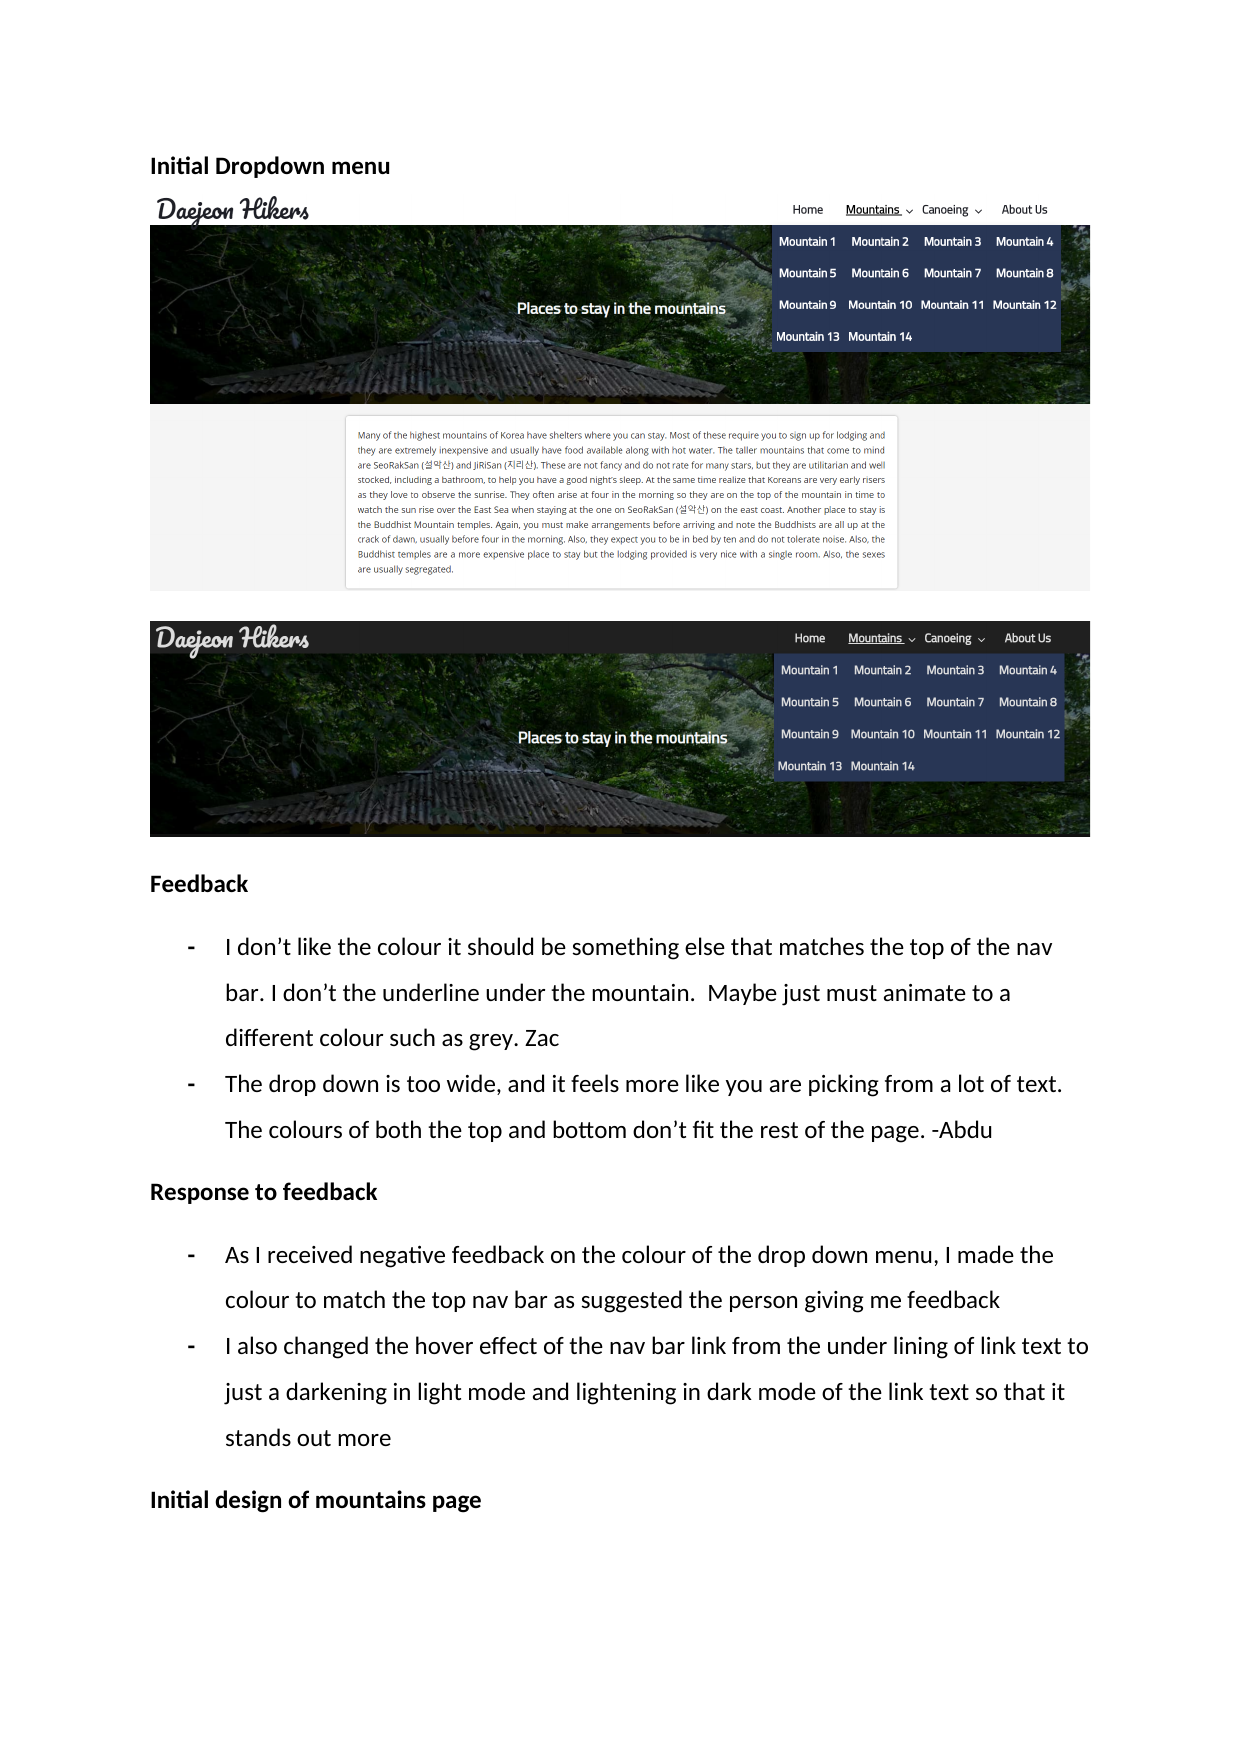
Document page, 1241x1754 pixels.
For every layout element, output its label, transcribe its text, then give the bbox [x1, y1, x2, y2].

text Initial design of mountains page [150, 1484, 1090, 1514]
picture [150, 194, 1091, 591]
text Initial Dropdown menu [150, 150, 1090, 194]
list The drop down is too wide, and it feels more like you are picking from a lot of text. The colours of both the top and bottom don’t fit the rest of the page. -Abdu [187, 1068, 1090, 1144]
text Feedback [150, 869, 1090, 899]
list As I received negative feedback on the colour of the drop down menu, I made the colour to match the top nav bar as suggested the person giving me feedback [187, 1239, 1090, 1315]
text Response to feedback [150, 1176, 1090, 1207]
list I also changed the hover effect of the nav bar link from the under lining of link text to just a darkening in light mode and lightening in dark mode of the link text so that it stands out more [187, 1330, 1090, 1452]
picture [150, 621, 1091, 837]
list I don’t like the colour it should be something else that matches the top of the nav bar. I don’t the underline under the mountain. Maybe just must animate to a different colour such as grey. Zac [187, 931, 1090, 1053]
